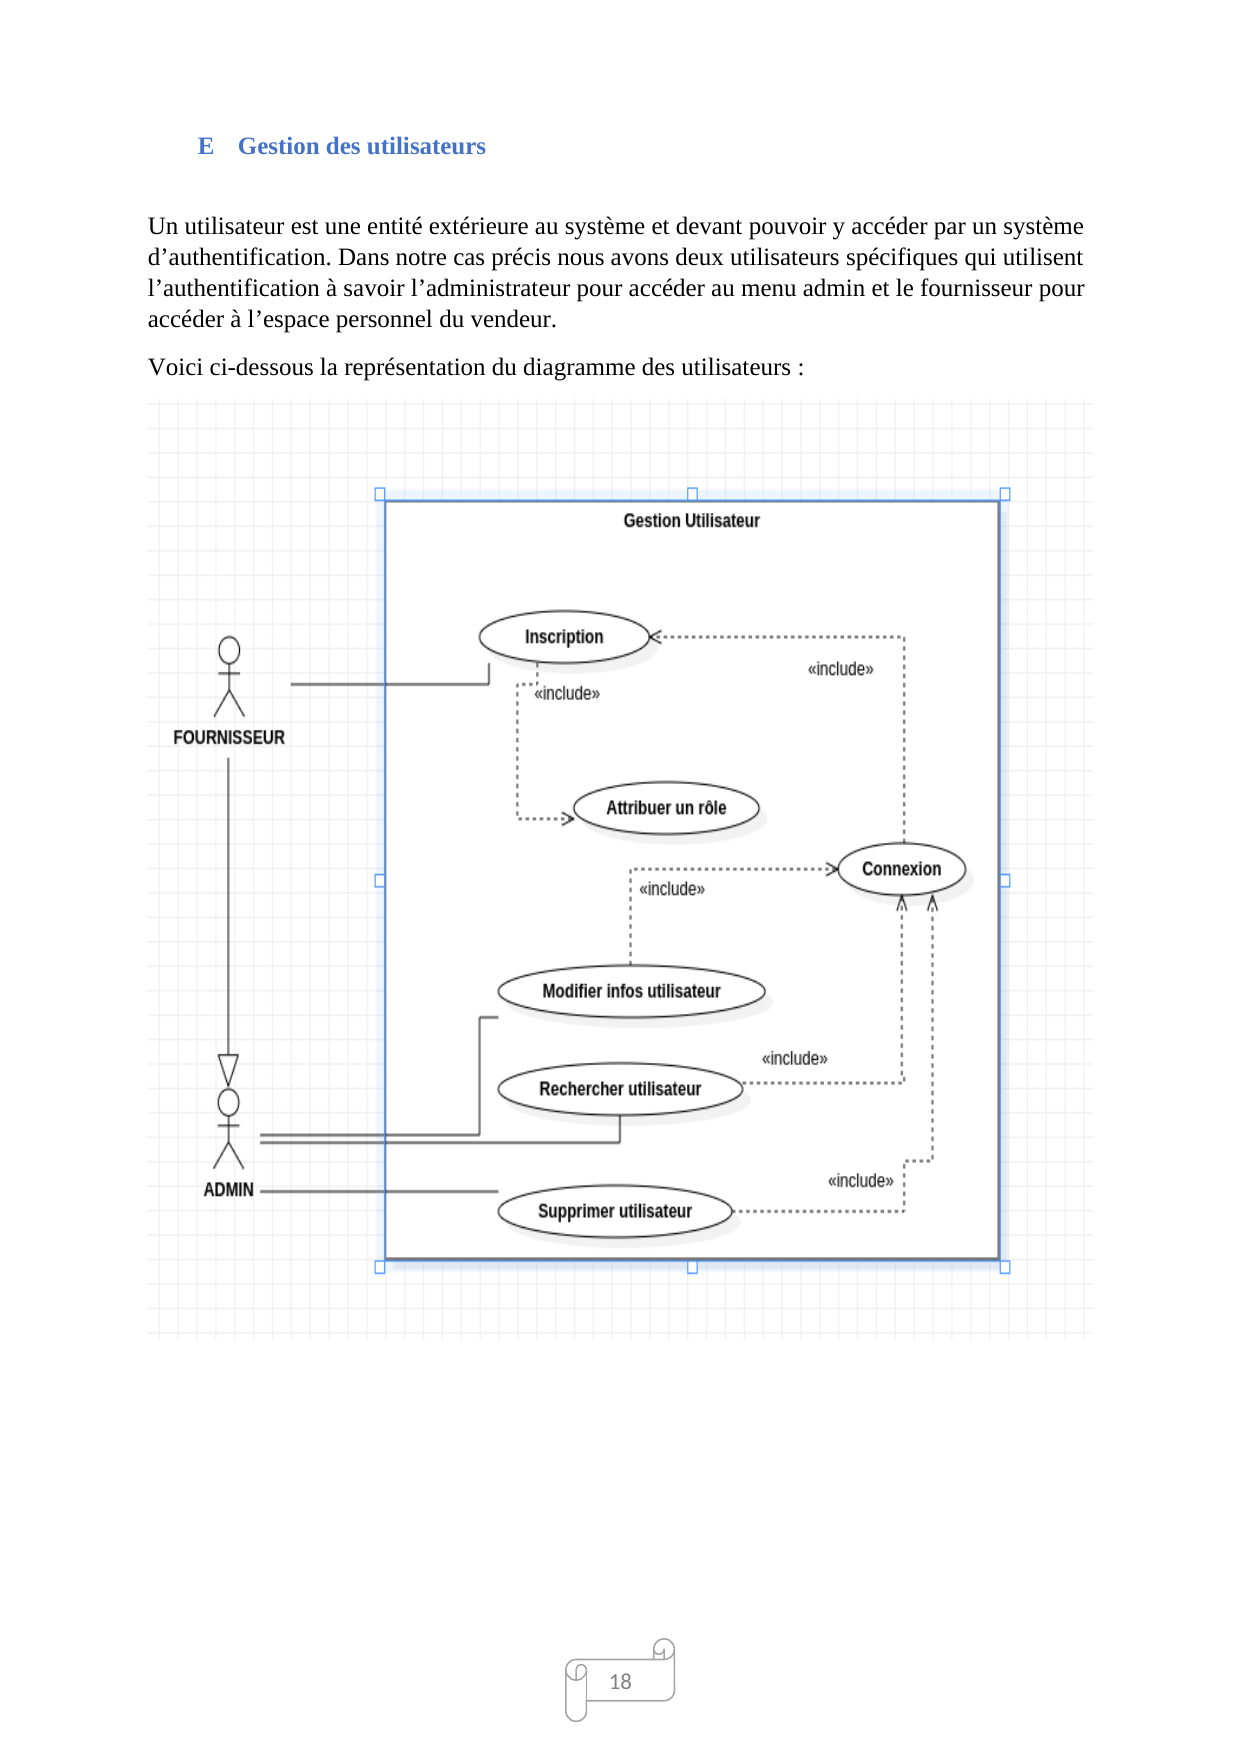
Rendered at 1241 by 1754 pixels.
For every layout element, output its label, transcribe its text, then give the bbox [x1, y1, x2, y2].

text Voici ci-dessous la représentation du diagramme des utilisateurs : [148, 352, 1093, 381]
text Un utilisateur est une entité extérieure au système et devant pouvoir y accéder par un système d’authentification. Dans notre cas précis nous avons deux utilisateurs spécifiques qui utilisent l’authentification à savoir l’administrateur pour accéder au menu admin et le fournisseur pour accéder à l’espace personnel du vendeur. [148, 211, 1093, 333]
picture [147, 399, 1093, 1340]
subtitle Gestion des utilisateurs [148, 131, 1093, 160]
